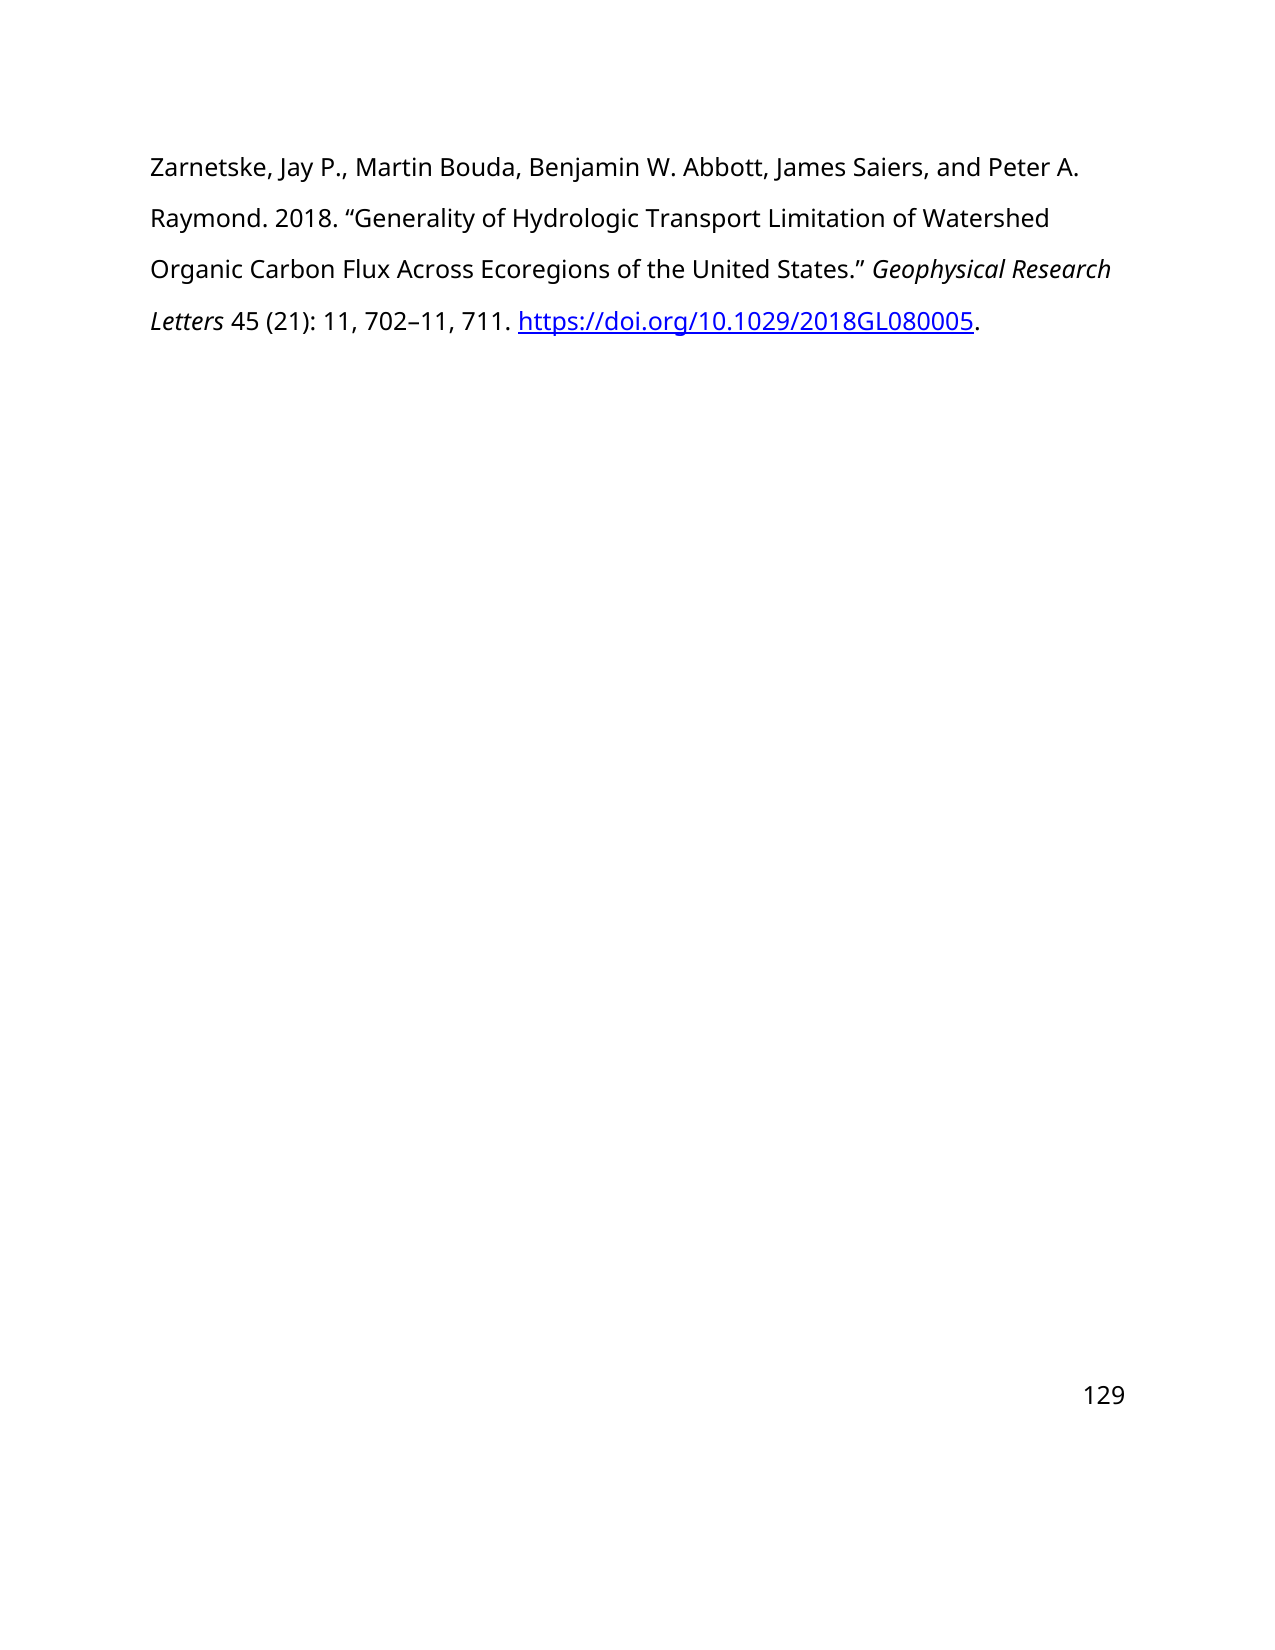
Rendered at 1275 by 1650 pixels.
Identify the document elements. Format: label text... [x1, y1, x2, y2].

text Zarnetske, Jay P., Martin Bouda, Benjamin W. Abbott, James Saiers, and Peter A. Raymond. 2018. “Generality of Hydrologic Transport Limitation of Watershed Organic Carbon Flux Across Ecoregions of the United States.” Geophysical Research Letters 45 (21): 11, 702–11, 711. https://doi.org/10.1029/2018GL080005. [150, 150, 1125, 337]
